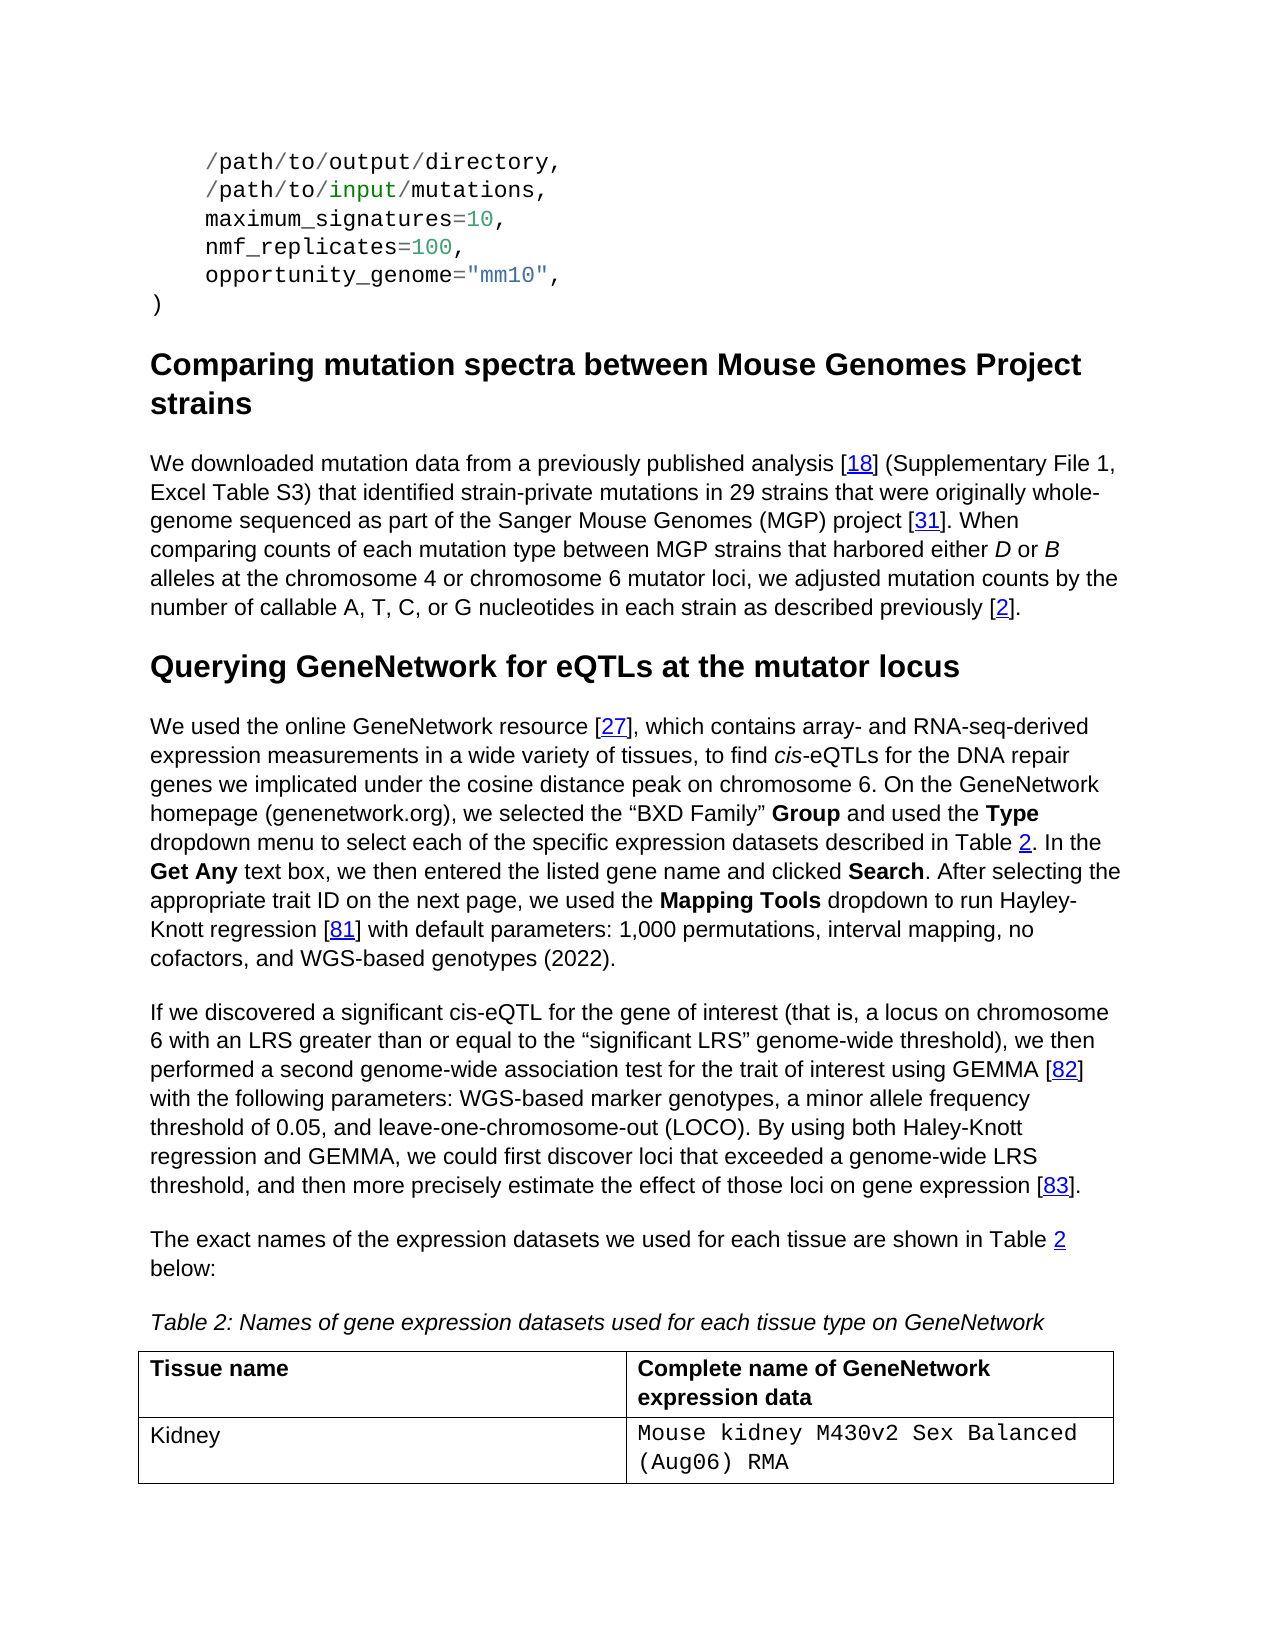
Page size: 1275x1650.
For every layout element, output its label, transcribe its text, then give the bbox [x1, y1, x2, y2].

text Table 2: Names of gene expression datasets used for each tissue type on GeneNetwork [150, 1309, 1125, 1335]
table_cell Kidney [139, 1418, 626, 1482]
text We downloaded mutation data from a previously published analysis [18] (Supplementary File 1, Excel Table S3) that identified strain-private mutations in 29 strains that were originally whole-genome sequenced as part of the Sanger Mouse Genomes (MGP) project [31]. When comparing counts of each mutation type between MGP strains that harbored either D or B alleles at the chromosome 4 or chromosome 6 mutator loci, we adjusted mutation counts by the number of callable A, T, C, or G nucleotides in each strain as described previously [2]. [150, 449, 1125, 621]
subtitle Querying GeneNetwork for eQTLs at the mutator locus [150, 648, 1125, 684]
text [150, 150, 1125, 318]
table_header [627, 1352, 1113, 1417]
subtitle Comparing mutation spectra between Mouse Genomes Project strains [150, 346, 1125, 421]
table_header Tissue name [139, 1352, 626, 1417]
table_cell Mouse kidney M430v2 Sex Balanced (Aug06) RMA [627, 1418, 1113, 1482]
text If we discovered a significant cis-eQTL for the gene of interest (that is, a locus on chromosome 6 with an LRS greater than or equal to the “significant LRS” genome-wide threshold), we then performed a second genome-wide association test for the trait of interest using GEMMA [82] with the following parameters: WGS-based marker genotypes, a minor allele frequency threshold of 0.05, and leave-one-chromosome-out (LOCO). By using both Haley-Knott regression and GEMMA, we could first discover loci that exceeded a genome-wide LRS threshold, and then more precisely estimate the effect of those loci on gene expression [83]. [150, 998, 1125, 1198]
text We used the online GeneNetwork resource [27], which contains array- and RNA-seq-derived expression measurements in a wide variety of tissues, to find cis-eQTLs for the DNA repair genes we implicated under the cosine distance peak on chromosome 6. On the GeneNetwork homepage (genenetwork.org), we selected the “BXD Family” Group and used the Type dropdown menu to select each of the specific expression datasets described in Table 2. In the Get Any text box, we then entered the listed gene name and clicked Search. After selecting the appropriate trait ID on the next page, we used the Mapping Tools dropdown to run Hayley-Knott regression [81] with default parameters: 1,000 permutations, interval mapping, no cofactors, and WGS-based genotypes (2022). [150, 713, 1125, 971]
text The exact names of the expression datasets we used for each tissue are shown in Table 2 below: [150, 1226, 1125, 1281]
